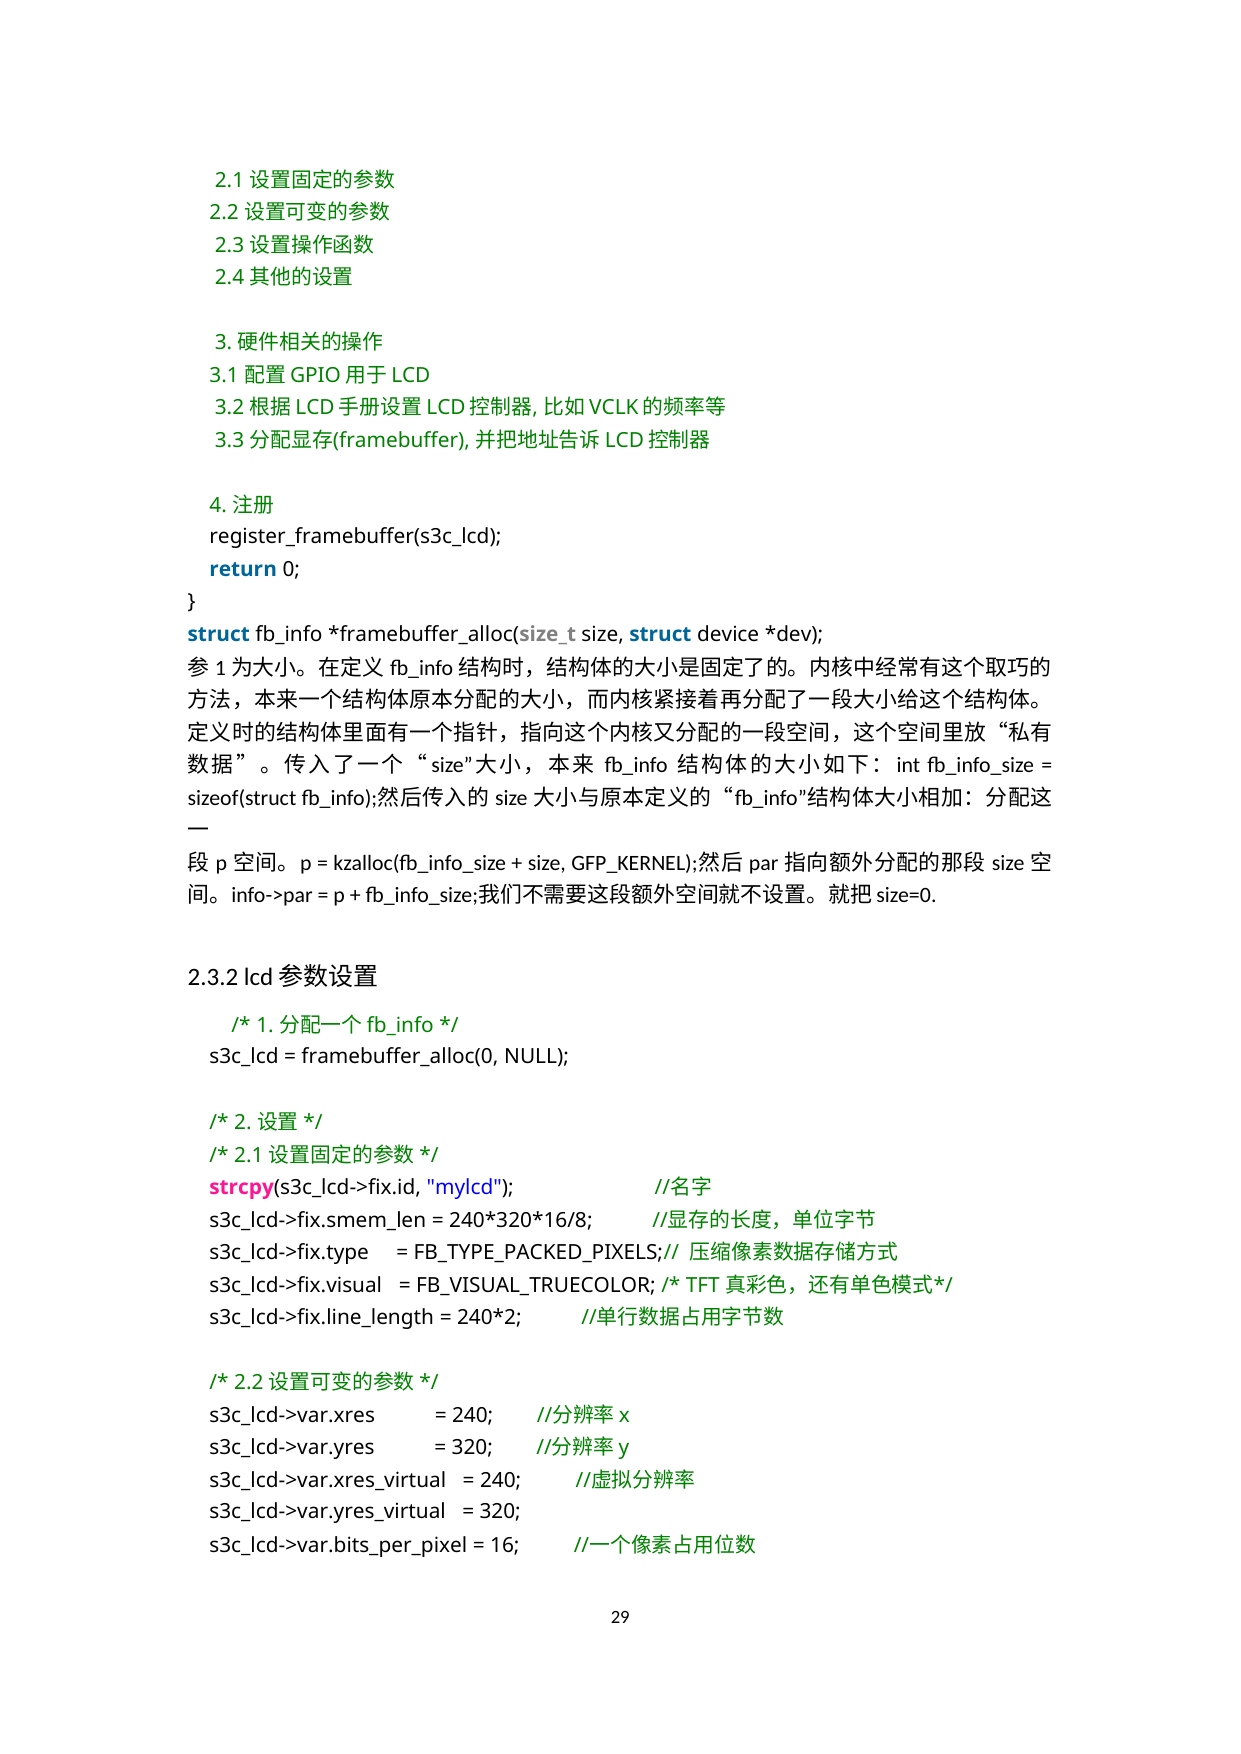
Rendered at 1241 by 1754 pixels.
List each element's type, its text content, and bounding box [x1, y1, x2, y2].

text /* 2.1 设置固定的参数 */ [187, 1137, 1053, 1169]
text s3c_lcd->var.xres_virtual = 240; //虚拟分辨率 [187, 1462, 1053, 1494]
text strcpy(s3c_lcd->fix.id, "mylcd"); //名字 [187, 1169, 1053, 1202]
text s3c_lcd->var.yres_virtual = 320; [187, 1494, 1053, 1527]
text s3c_lcd->fix.line_length = 240*2; //单行数据占用字节数 [187, 1299, 1053, 1332]
text 参 1 为大小。在定义 fb_info 结构时，结构体的大小是固定了的。内核中经常有这个取巧的方法，本来一个结构体原本分配的大小，而内核紧接着再分配了一段大小给这个结构体。定义时的结构体里面有一个指针，指向这个内核又分配的一段空间，这个空间里放“私有数据”。传入了一个“size”大小，本来 fb_info 结构体的大小如下：int fb_info_size = sizeof(struct fb_info);然后传入的 size 大小与原本定义的“fb_info”结构体大小相加：分配这一 段 p 空间。p = kzalloc(fb_info_size + size, GFP_KERNEL);然后 par 指向额外分配的那段 size 空间。info->par = p + fb_info_size;我们不需要这段额外空间就不设置。就把size=0. [187, 649, 1053, 909]
text s3c_lcd->fix.visual = FB_VISUAL_TRUECOLOR; /* TFT 真彩色，还有单色模式*/ [187, 1267, 1053, 1299]
text 3. 硬件相关的操作 [187, 324, 1053, 357]
text register_framebuffer(s3c_lcd); [187, 519, 1053, 552]
text s3c_lcd->fix.type = FB_TYPE_PACKED_PIXELS;// 压缩像素数据存储方式 [187, 1234, 1053, 1267]
text 3.1 配置GPIO用于LCD [187, 357, 1053, 389]
text 2.3 设置操作函数 [187, 227, 1053, 259]
subtitle 2.3.2 lcd参数设置 [187, 909, 1053, 1007]
text 2.1 设置固定的参数 [187, 162, 1053, 194]
text s3c_lcd->var.xres = 240; //分辨率x [187, 1397, 1053, 1429]
text return 0; [187, 552, 1053, 584]
text s3c_lcd->fix.smem_len = 240*320*16/8; //显存的长度，单位字节 [187, 1202, 1053, 1234]
text /* 1. 分配一个fb_info */ [187, 1007, 1053, 1039]
text 2.4 其他的设置 [187, 259, 1053, 292]
text /* 2.2 设置可变的参数 */ [187, 1364, 1053, 1397]
text } [187, 584, 1053, 617]
text 4. 注册 [187, 487, 1053, 519]
text s3c_lcd->var.yres = 320; //分辨率y [187, 1429, 1053, 1462]
text /* 2. 设置 */ [187, 1104, 1053, 1137]
text 2.2 设置可变的参数 [187, 194, 1053, 227]
text s3c_lcd->var.bits_per_pixel = 16; //一个像素占用位数 [187, 1527, 1053, 1559]
text 3.3 分配显存(framebuffer), 并把地址告诉LCD控制器 [187, 422, 1053, 454]
text s3c_lcd = framebuffer_alloc(0, NULL); [187, 1039, 1053, 1072]
text 3.2 根据LCD手册设置LCD控制器, 比如VCLK的频率等 [187, 389, 1053, 422]
text struct fb_info *framebuffer_alloc(size_t size, struct device *dev); [187, 617, 1053, 649]
